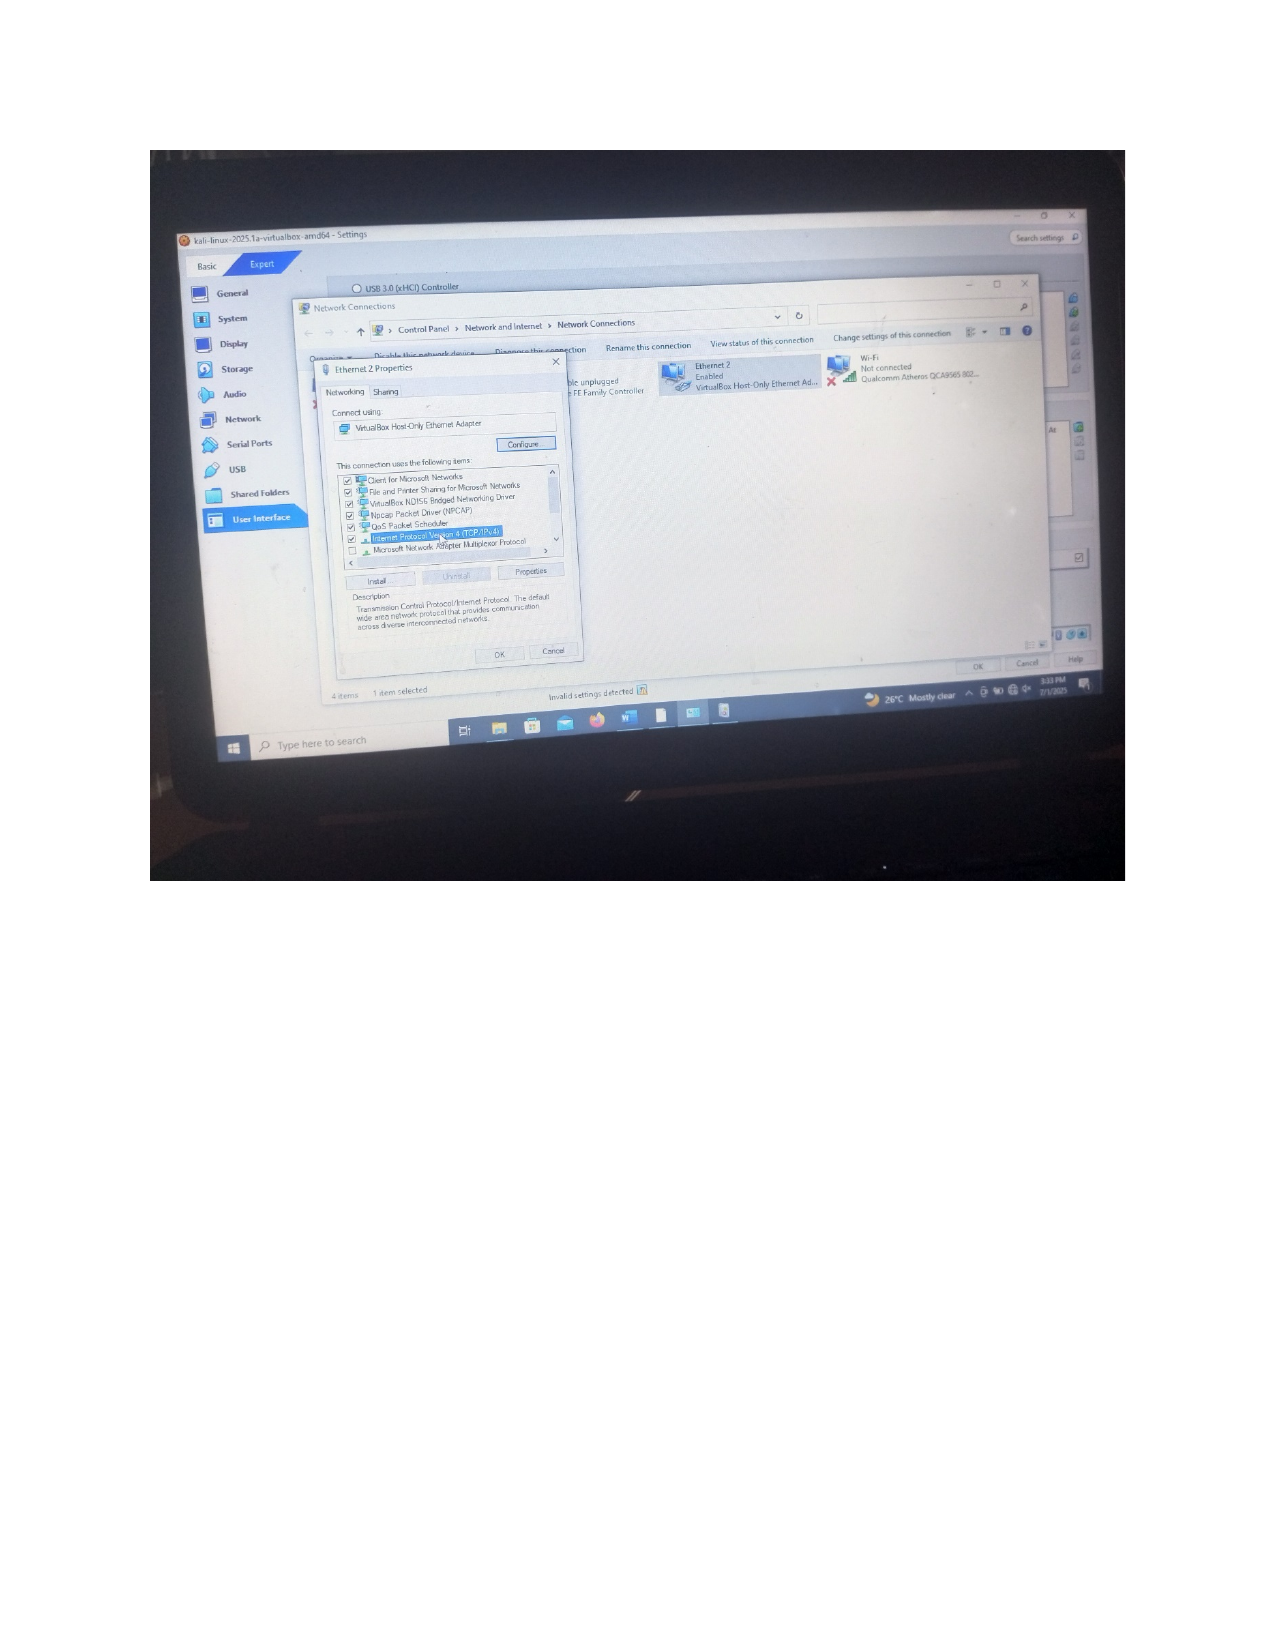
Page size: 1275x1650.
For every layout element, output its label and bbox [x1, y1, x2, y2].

picture [150, 150, 1125, 881]
